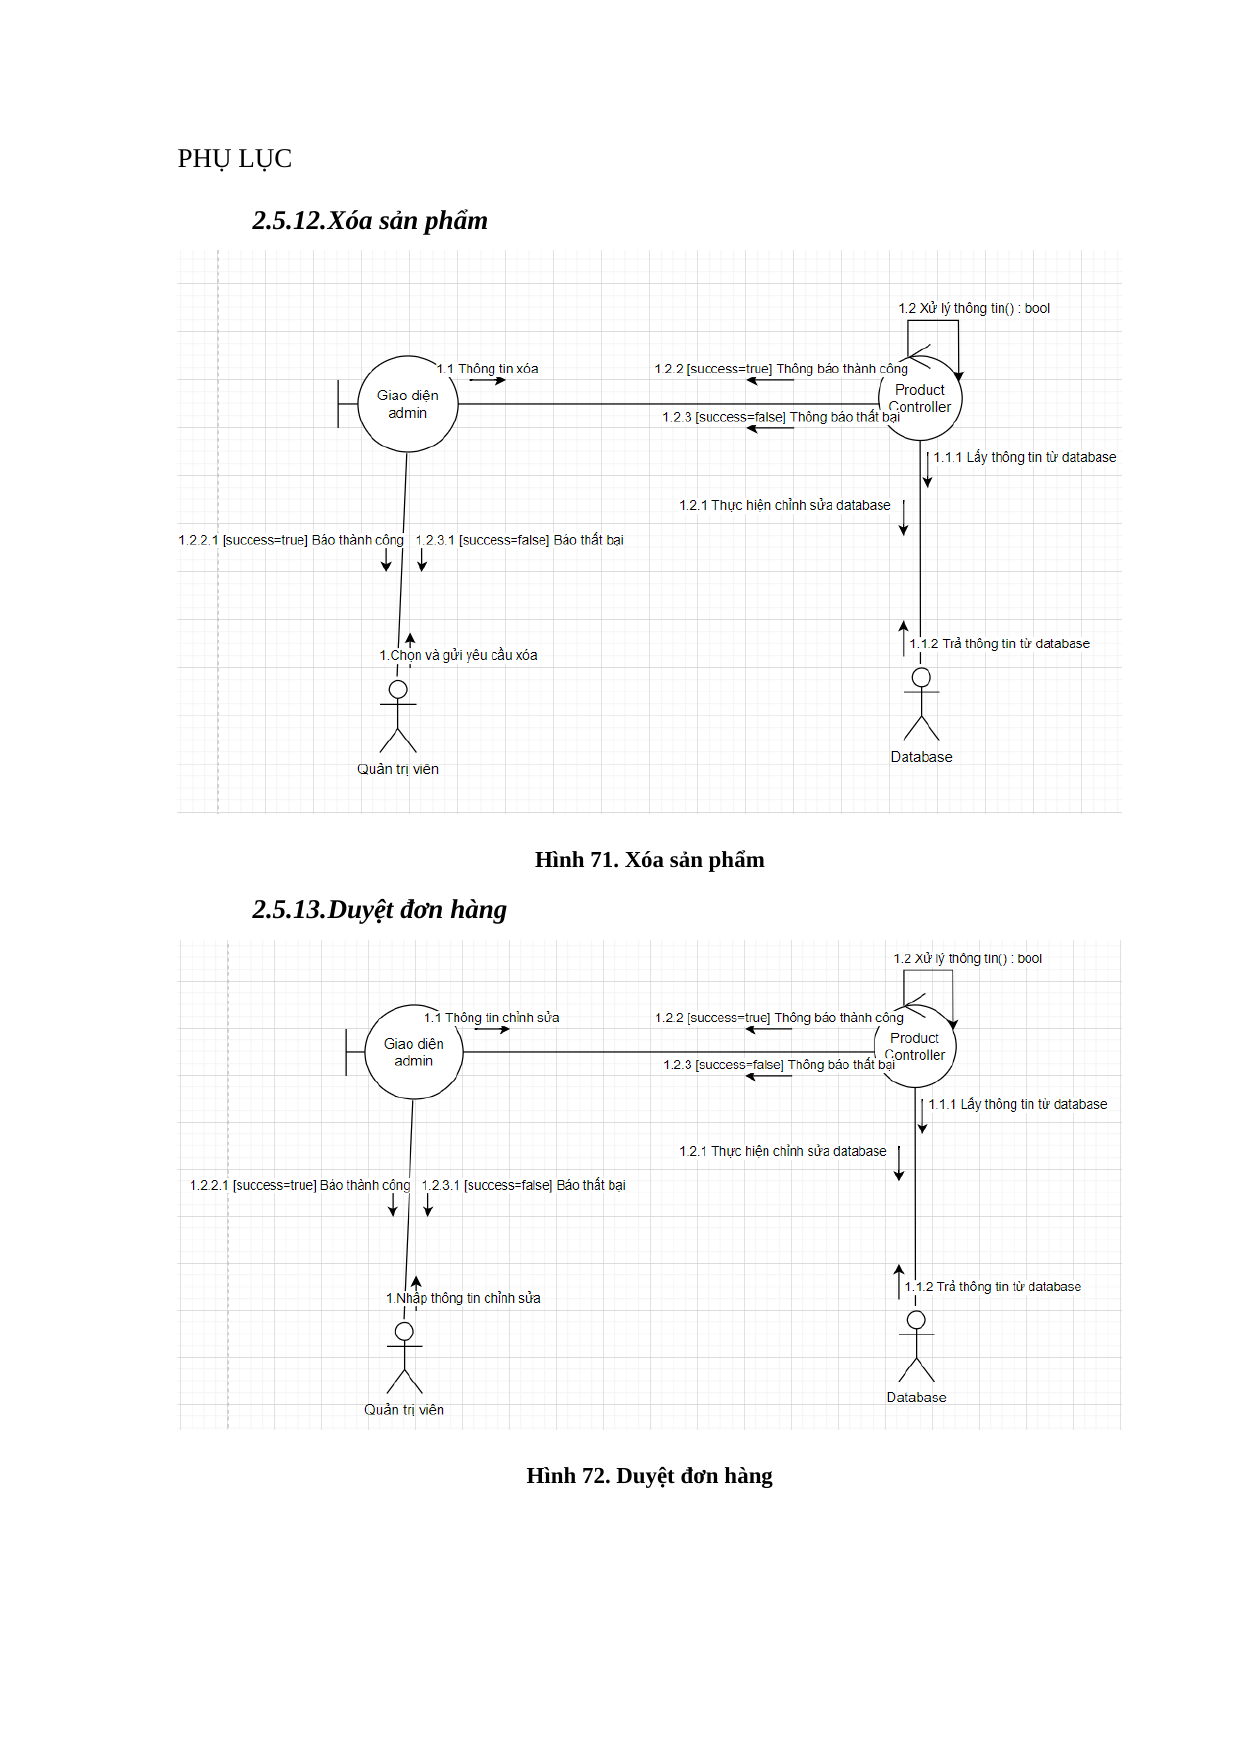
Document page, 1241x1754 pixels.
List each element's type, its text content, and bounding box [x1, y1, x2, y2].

subtitle Duyệt đơn hàng [252, 893, 1122, 924]
picture [177, 940, 1123, 1430]
subtitle Xóa sản phẩm [252, 204, 1122, 235]
text Hình 71. Xóa sản phẩm [177, 846, 1122, 872]
text Hình 72. Duyệt đơn hàng [177, 1462, 1122, 1488]
picture [177, 250, 1123, 814]
